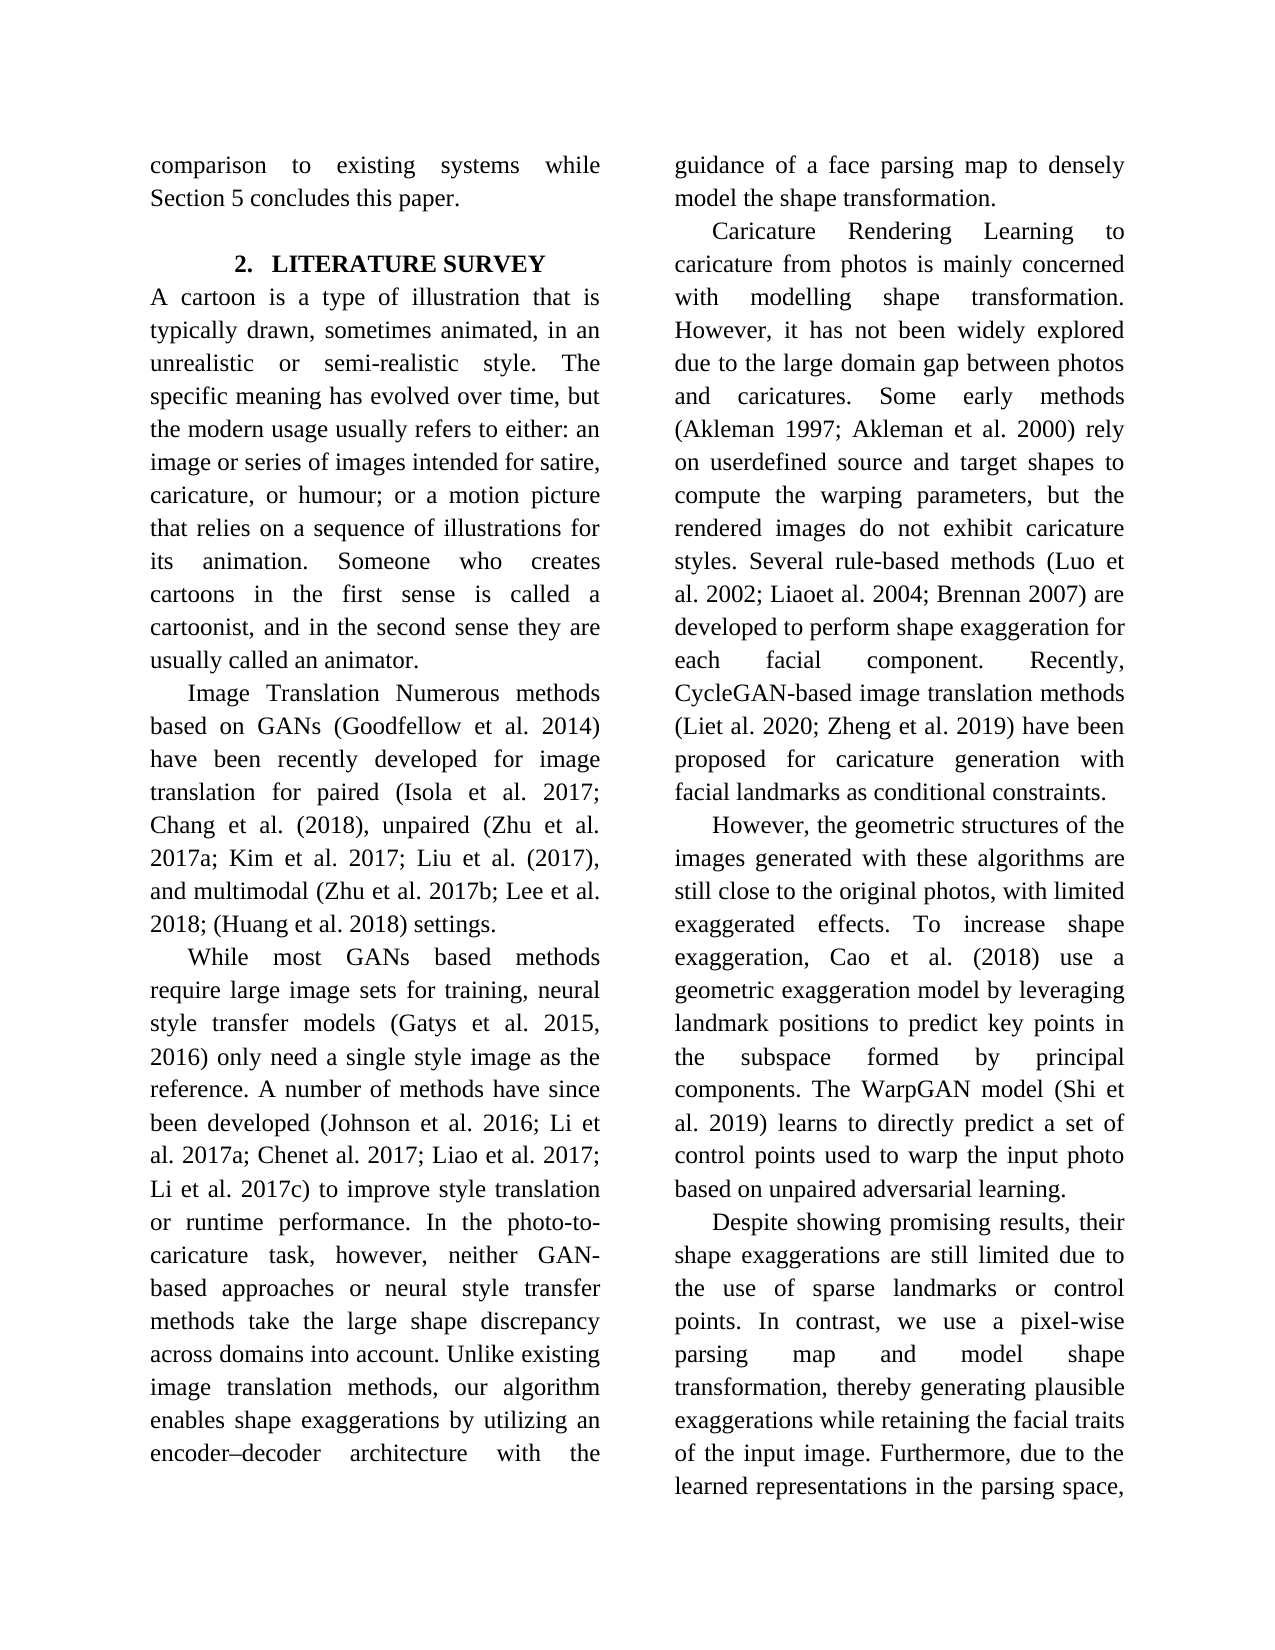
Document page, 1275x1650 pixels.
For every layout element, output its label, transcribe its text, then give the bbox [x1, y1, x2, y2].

text While most GANs based methods require large image sets for training, neural style transfer models (Gatys et al. 2015, 2016) only need a single style image as the reference. A number of methods have since been developed (Johnson et al. 2016; Li et al. 2017a; Chenet al. 2017; Liao et al. 2017; Li et al. 2017c) to improve style translation or runtime performance. In the photo-to-caricature task, however, neither GAN-based approaches or neural style transfer methods take the large shape discrepancy across domains into account. Unlike existing image translation methods, our algorithm enables shape exaggerations by utilizing an encoder–decoder architecture with the guidance of a face parsing map to densely model the shape transformation. [150, 942, 601, 1467]
text However, the geometric structures of the images generated with these algorithms are still close to the original photos, with limited exaggerated effects. To increase shape exaggeration, Cao et al. (2018) use a geometric exaggeration model by leveraging landmark positions to predict key points in the subspace formed by principal components. The WarpGAN model (Shi et al. 2019) learns to directly predict a set of control points used to warp the input photo based on unpaired adversarial learning. [674, 810, 1125, 1202]
text A cartoon is a type of illustration that is typically drawn, sometimes animated, in an unrealistic or semi-realistic style. The specific meaning has evolved over time, but the modern usage usually refers to either: an image or series of images intended for satire, caricature, or humour; or a motion picture that relies on a sequence of illustrations for its animation. Someone who creates cartoons in the first sense is called a cartoonist, and in the second sense they are usually called an animator. [150, 282, 601, 674]
text Caricature Rendering Learning to caricature from photos is mainly concerned with modelling shape transformation. However, it has not been widely explored due to the large domain gap between photos and caricatures. Some early methods (Akleman 1997; Akleman et al. 2000) rely on userdefined source and target shapes to compute the warping parameters, but the rendered images do not exhibit caricature styles. Several rule-based methods (Luo et al. 2002; Liaoet al. 2004; Brennan 2007) are developed to perform shape exaggeration for each facial component. Recently, CycleGAN-based image translation methods (Liet al. 2020; Zheng et al. 2019) have been proposed for caricature generation with facial landmarks as conditional constraints. [674, 216, 1125, 806]
list LITERATURE SURVEY [179, 249, 601, 278]
text Image Translation Numerous methods based on GANs (Goodfellow et al. 2014) have been recently developed for image translation for paired (Isola et al. 2017; Chang et al. (2018), unpaired (Zhu et al. 2017a; Kim et al. 2017; Liu et al. (2017), and multimodal (Zhu et al. 2017b; Lee et al. 2018; (Huang et al. 2018) settings. [150, 678, 601, 938]
